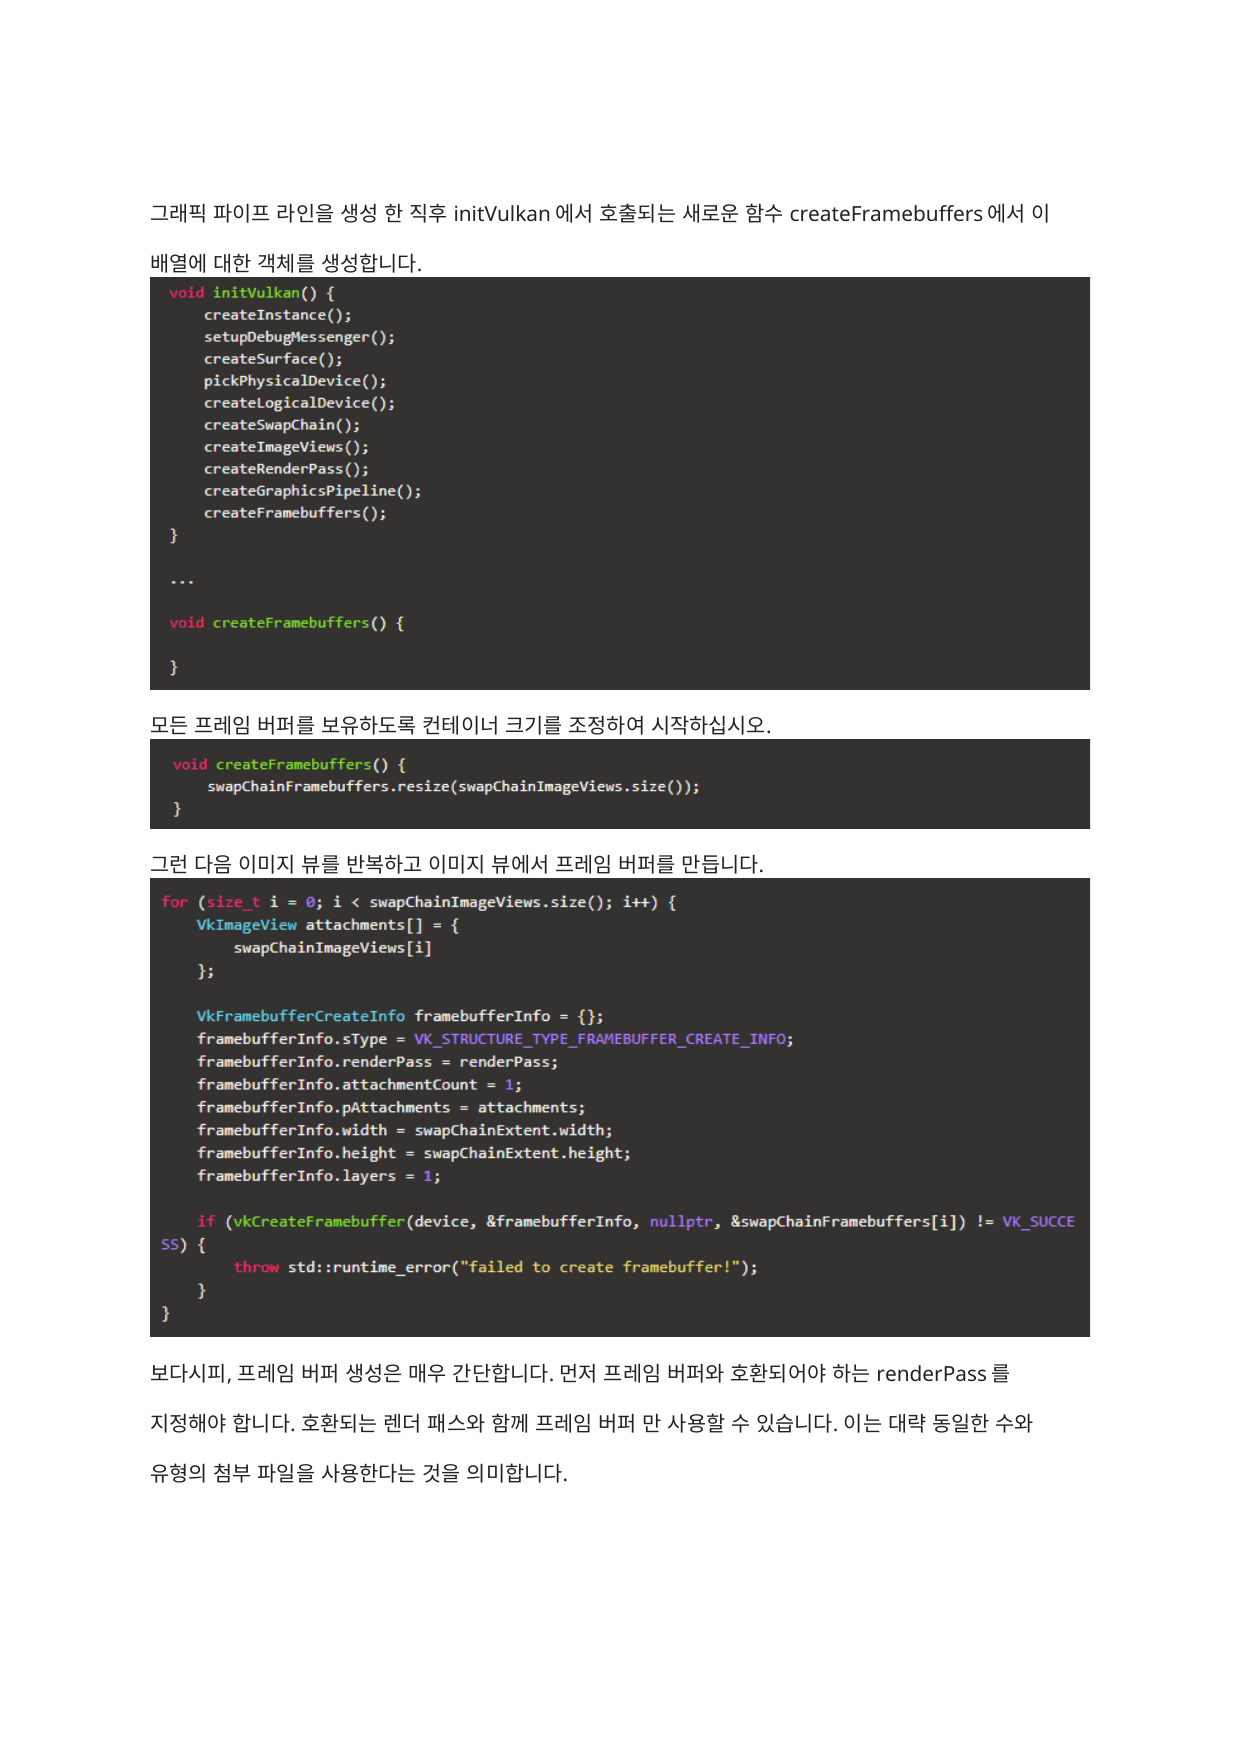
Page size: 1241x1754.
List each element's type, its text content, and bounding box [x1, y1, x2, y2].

picture [150, 739, 1091, 829]
text 모든 프레임 버퍼를 보유하도록 컨테이너 크기를 조정하여 시작하십시오. [150, 690, 1090, 739]
picture [150, 878, 1091, 1337]
text 그런 다음 이미지 뷰를 반복하고 이미지 뷰에서 프레임 버퍼를 만듭니다. [150, 829, 1090, 878]
text 그래픽 파이프 라인을 생성 한 직후 initVulkan에서 호출되는 새로운 함수 createFramebuffers에서 이 배열에 대한 객체를 생성합니다. [150, 177, 1090, 277]
picture [150, 277, 1091, 690]
text 보다시피, 프레임 버퍼 생성은 매우 간단합니다. 먼저 프레임 버퍼와 호환되어야 하는 renderPass를 지정해야 합니다. 호환되는 렌더 패스와 함께 프레임 버퍼 만 사용할 수 있습니다. 이는 대략 동일한 수와 유형의 첨부 파일을 사용한다는 것을 의미합니다. [150, 1337, 1090, 1487]
